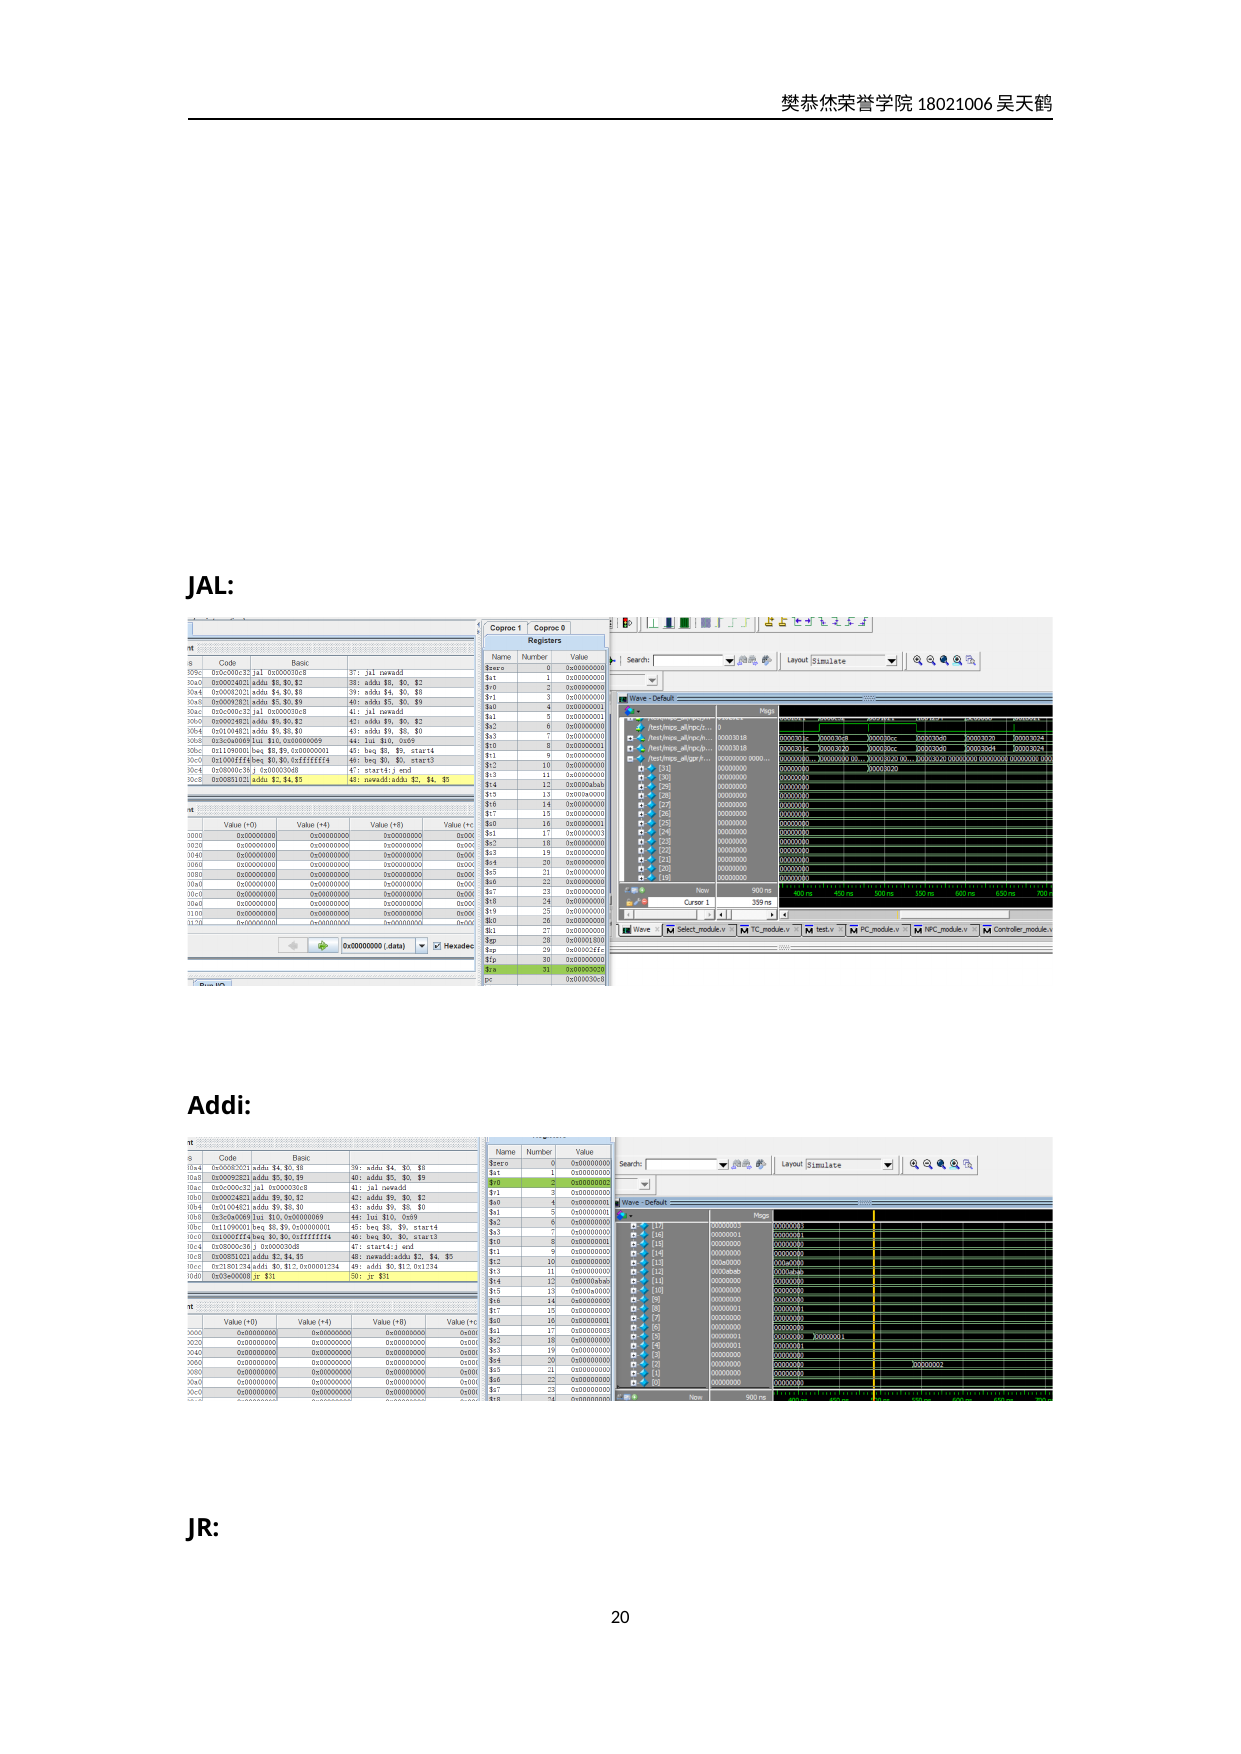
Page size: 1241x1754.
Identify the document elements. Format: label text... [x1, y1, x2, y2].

picture [187, 1137, 1053, 1401]
text JAL: [187, 552, 927, 617]
picture [187, 617, 1053, 986]
text JR: [187, 1494, 927, 1559]
text Addi: [187, 1072, 927, 1137]
